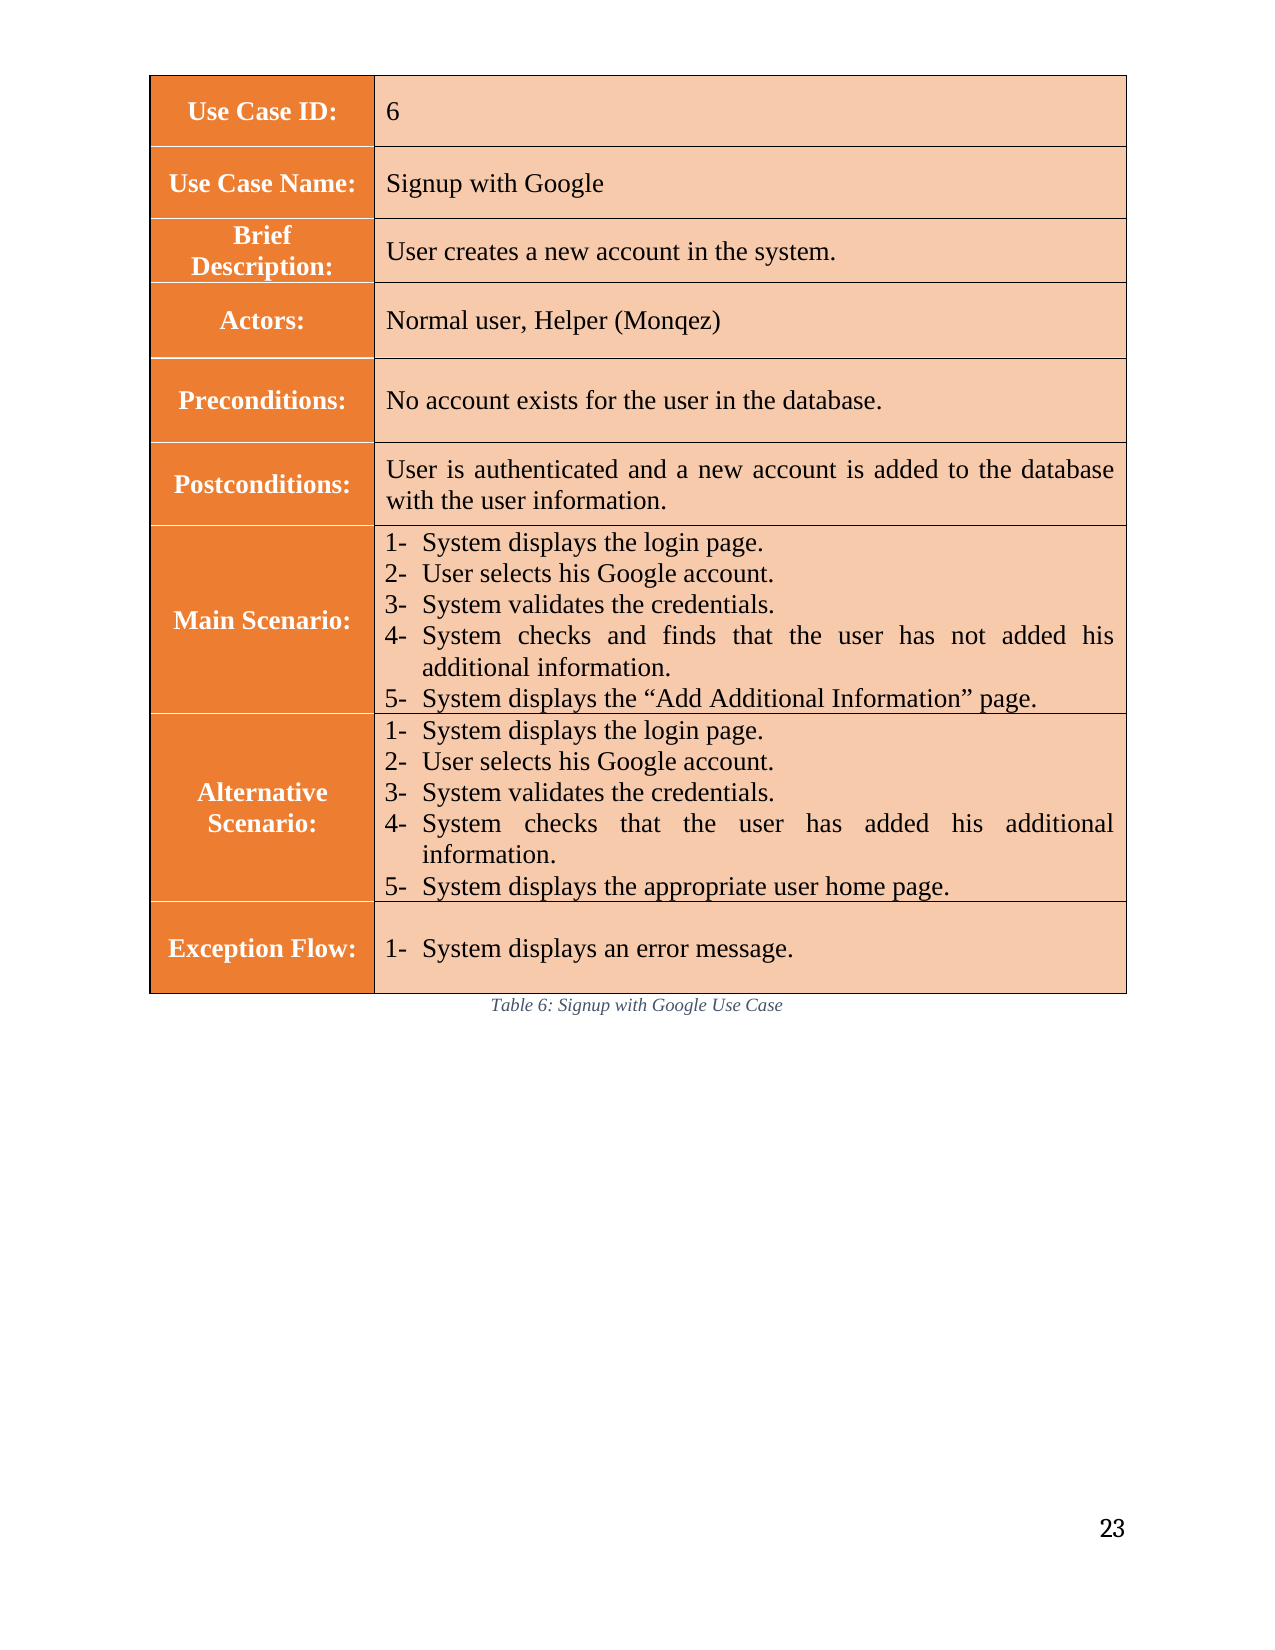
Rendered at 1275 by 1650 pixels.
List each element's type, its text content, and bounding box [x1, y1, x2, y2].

table_cell Alternative Scenario: [151, 714, 374, 901]
table_cell Actors: [151, 283, 374, 357]
table_cell Postconditions: [151, 443, 374, 525]
table_cell No account exists for the user in the database. [375, 359, 1126, 442]
table_cell System displays an error message. [375, 902, 1126, 993]
table_cell Preconditions: [151, 359, 374, 442]
text Table 6: Signup with Google Use Case [150, 994, 1125, 1016]
table_cell User creates a new account in the system. [375, 219, 1126, 282]
table_cell Exception Flow: [151, 902, 374, 993]
table_cell System displays the login page. User selects his Google account. System validates the credentials. System checks that the user has added his additional information. System displays the appropriate user home page. [375, 714, 1126, 901]
table_cell Normal user, Helper (Monqez) [375, 283, 1126, 357]
table_cell Signup with Google [375, 147, 1126, 218]
table_header 6 [375, 76, 1126, 146]
table_cell User is authenticated and a new account is added to the database with the user information. [375, 443, 1126, 525]
table_header Use Case ID: [151, 76, 374, 146]
table_cell System displays the login page. User selects his Google account. System validates the credentials. System checks and finds that the user has not added his additional information. System displays the “Add Additional Information” page. [375, 526, 1126, 713]
table_cell Main Scenario: [151, 526, 374, 713]
table_cell Use Case Name: [151, 147, 374, 218]
table_cell Brief Description: [151, 219, 374, 282]
